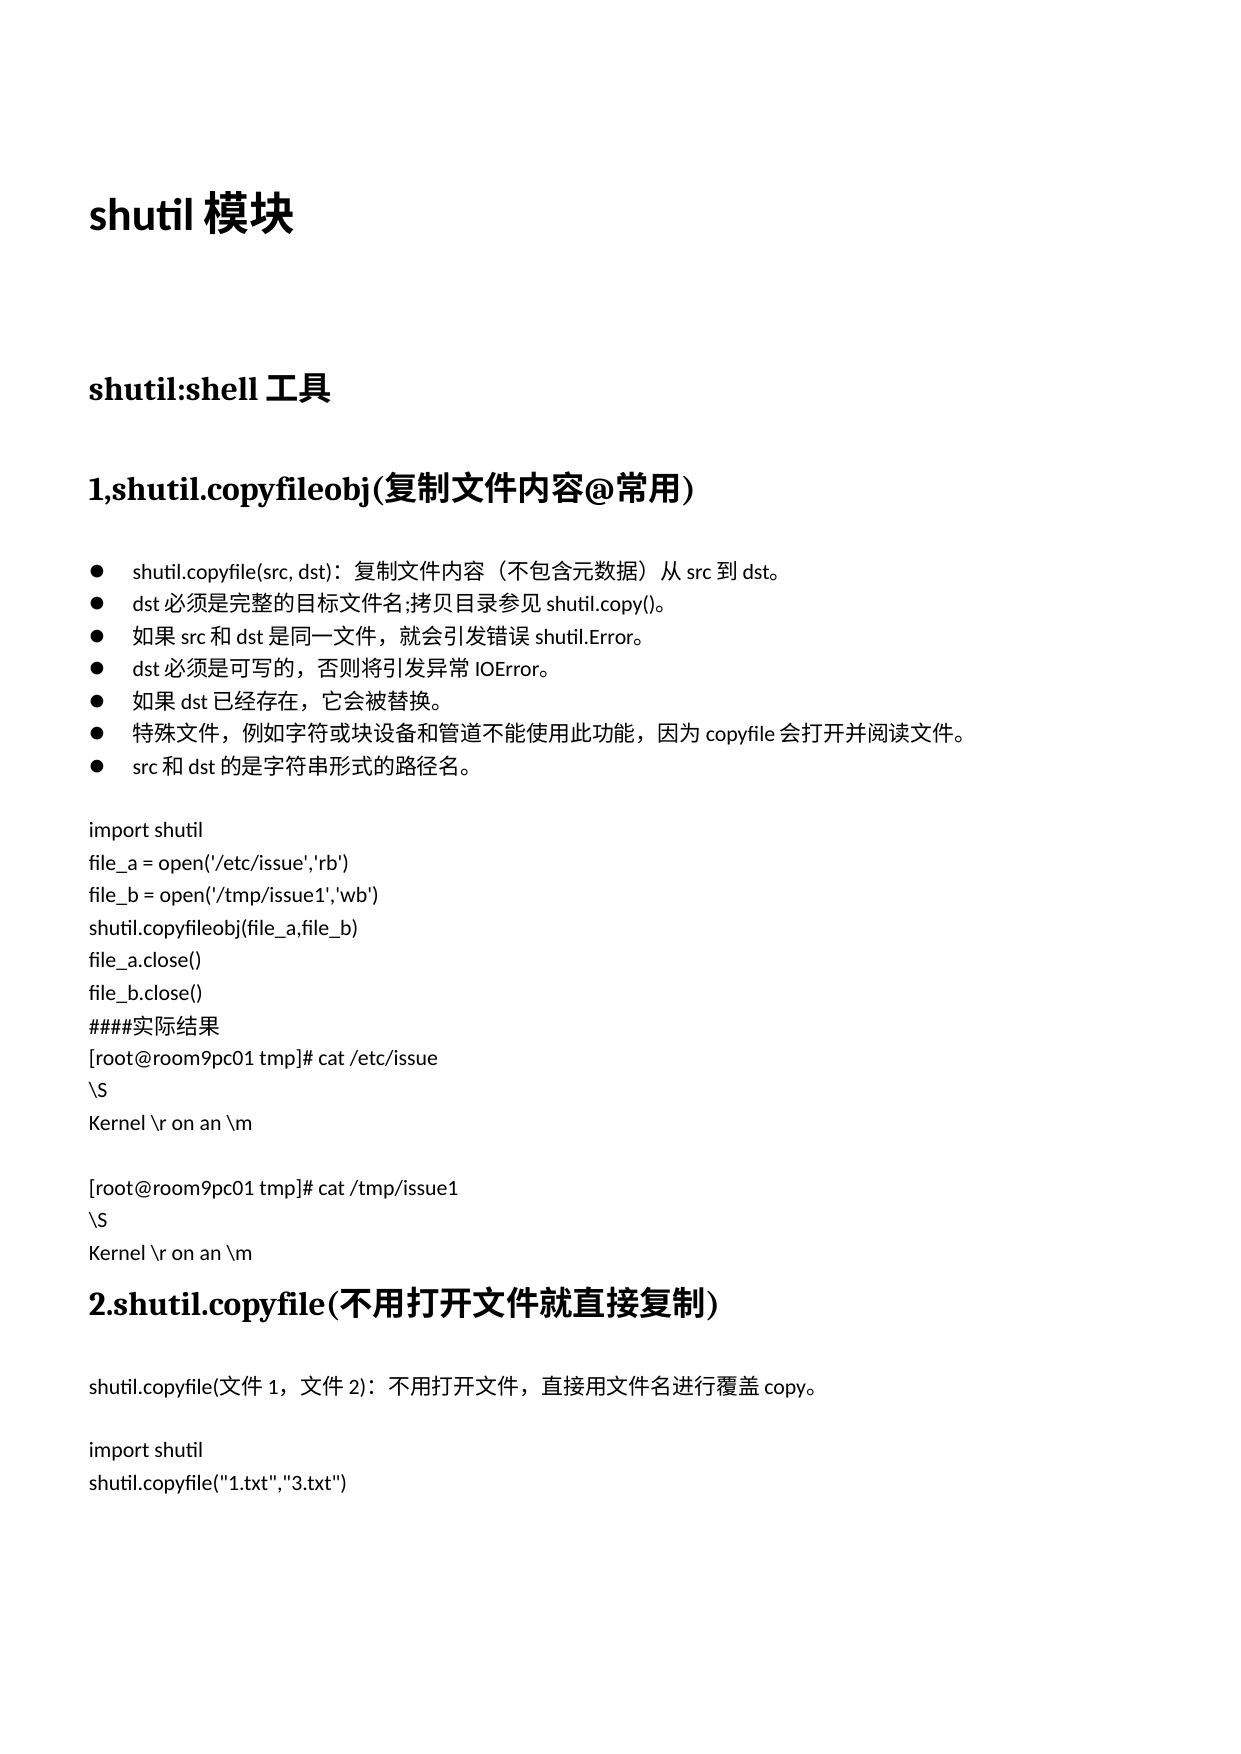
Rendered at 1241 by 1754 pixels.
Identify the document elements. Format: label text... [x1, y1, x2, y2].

text [root@room9pc01 tmp]# cat /etc/issue [89, 1041, 1152, 1073]
text file_a.close() [89, 943, 1152, 976]
subtitle 2.shutil.copyfile(不用打开文件就直接复制) [89, 1268, 1152, 1333]
list src和dst的是字符串形式的路径名。 [89, 748, 1152, 781]
text import shutil [89, 813, 1152, 846]
subtitle shutil模块 [89, 162, 1152, 259]
text file_b = open('/tmp/issue1','wb') [89, 878, 1152, 911]
text Kernel \r on an \m [89, 1106, 1152, 1138]
text ####实际结果 [89, 1008, 1152, 1041]
text [root@room9pc01 tmp]# cat /tmp/issue1 [89, 1171, 1152, 1203]
text \S [89, 1073, 1152, 1106]
list dst必须是可写的，否则将引发异常IOError。 [89, 651, 1152, 683]
text file_a = open('/etc/issue','rb') [89, 846, 1152, 878]
text file_b.close() [89, 976, 1152, 1008]
text Kernel \r on an \m [89, 1236, 1152, 1268]
text shutil.copyfile(文件1，文件2)：不用打开文件，直接用文件名进行覆盖copy。 [89, 1368, 1152, 1401]
list shutil.copyfile(src, dst)：复制文件内容（不包含元数据）从src到dst。 [89, 553, 1152, 586]
list 如果src和dst是同一文件，就会引发错误shutil.Error。 [89, 618, 1152, 651]
subtitle 1,shutil.copyfileobj(复制文件内容@常用) [89, 453, 1152, 518]
text shutil.copyfile("1.txt","3.txt") [89, 1466, 1152, 1498]
list 特殊文件，例如字符或块设备和管道不能使用此功能，因为copyfile会打开并阅读文件。 [89, 716, 1152, 748]
text shutil.copyfileobj(file_a,file_b) [89, 911, 1152, 943]
list 如果dst已经存在，它会被替换。 [89, 683, 1152, 716]
text import shutil [89, 1433, 1152, 1466]
list dst必须是完整的目标文件名;拷贝目录参见shutil.copy()。 [89, 586, 1152, 618]
subtitle shutil:shell工具 [89, 353, 1152, 418]
text \S [89, 1203, 1152, 1236]
